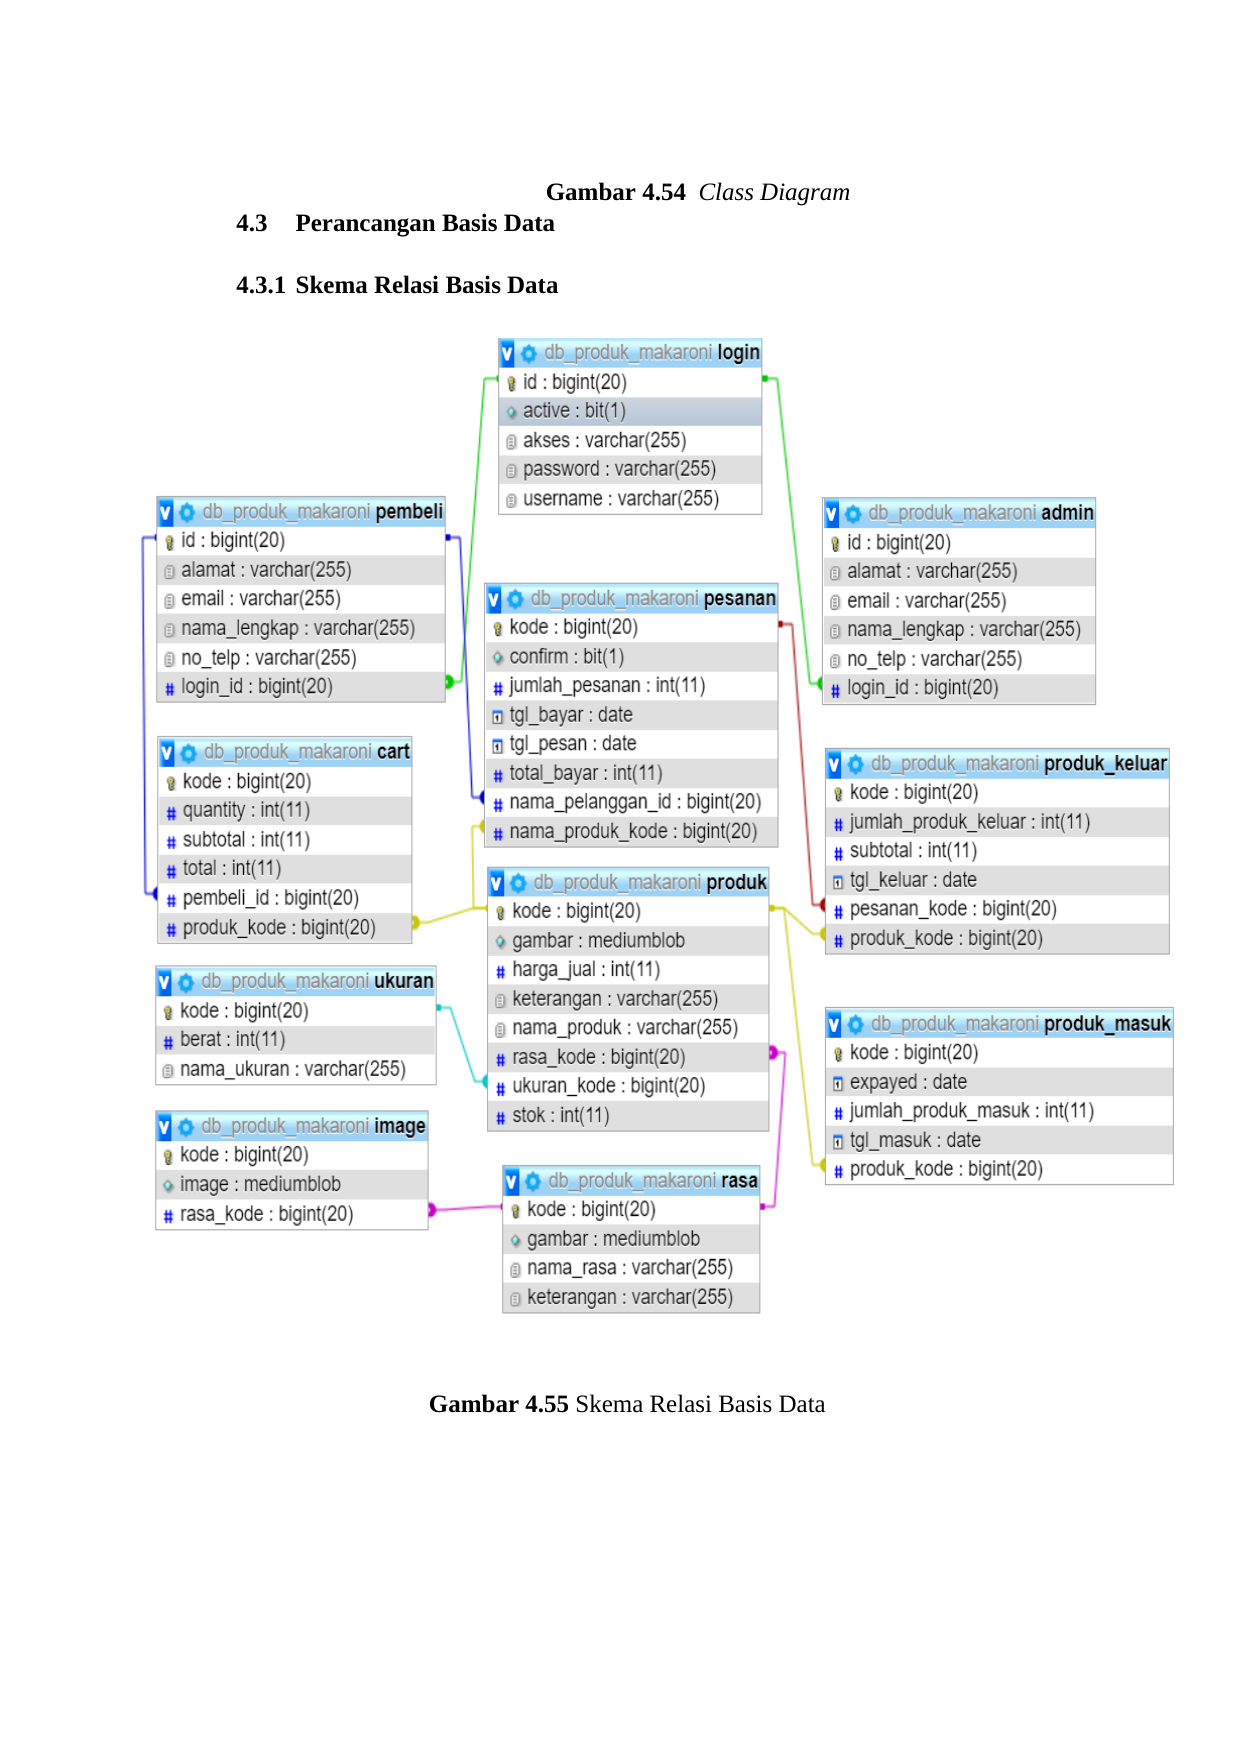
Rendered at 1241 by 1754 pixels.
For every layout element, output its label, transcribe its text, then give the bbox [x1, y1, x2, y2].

list Gambar 4.54 Class Diagram [333, 177, 1063, 206]
picture [123, 338, 1188, 1316]
text Gambar 4.55 Skema Relasi Basis Data [399, 1389, 855, 1418]
list Perancangan Basis Data [236, 208, 1063, 237]
list Skema Relasi Basis Data [236, 270, 1063, 299]
